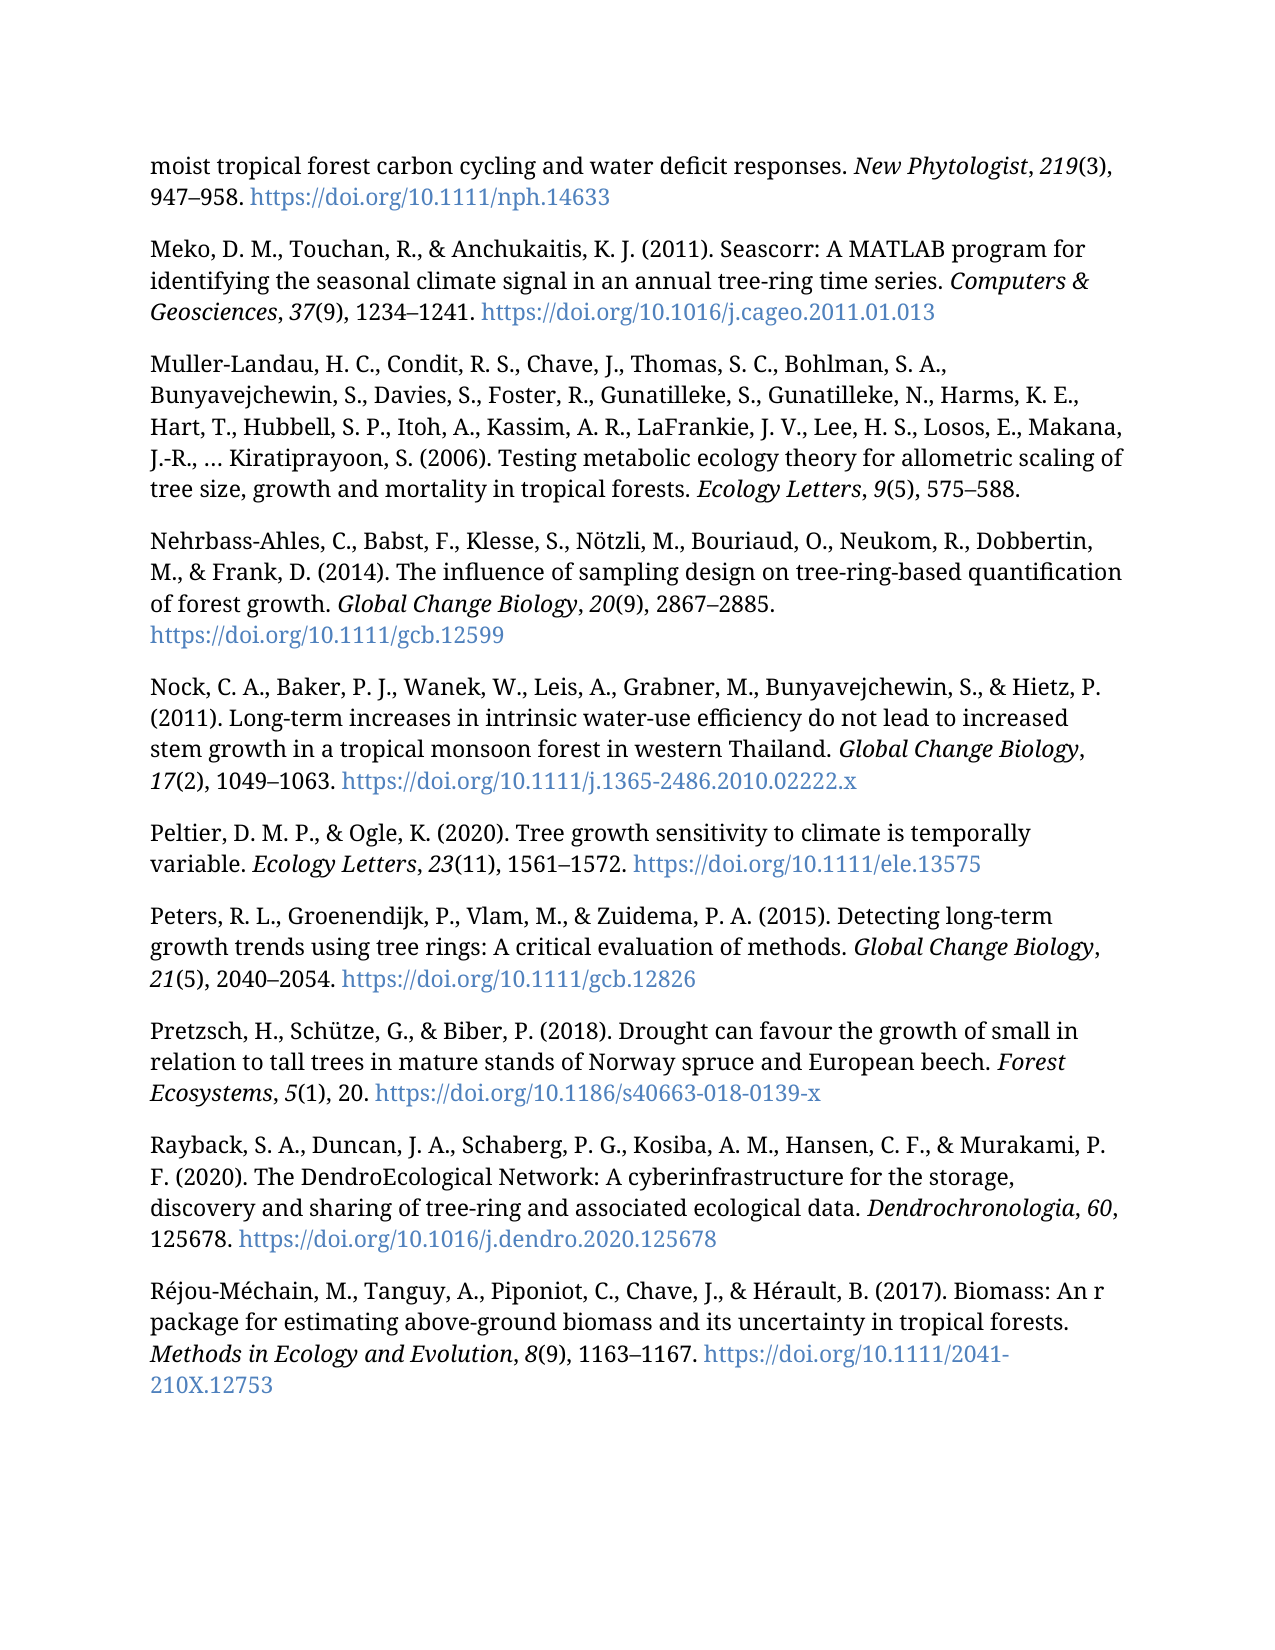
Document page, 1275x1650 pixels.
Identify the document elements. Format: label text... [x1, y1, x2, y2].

text Pretzsch, H., Schütze, G., & Biber, P. (2018). Drought can favour the growth of small in relation to tall trees in mature stands of Norway spruce and European beech. Forest Ecosystems, 5(1), 20. https://doi.org/10.1186/s40663-018-0139-x [150, 1014, 1125, 1108]
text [150, 150, 1125, 212]
text Rayback, S. A., Duncan, J. A., Schaberg, P. G., Kosiba, A. M., Hansen, C. F., & Murakami, P. F. (2020). The DendroEcological Network: A cyberinfrastructure for the storage, discovery and sharing of tree-ring and associated ecological data. Dendrochronologia, 60, 125678. https://doi.org/10.1016/j.dendro.2020.125678 [150, 1129, 1125, 1254]
text Nock, C. A., Baker, P. J., Wanek, W., Leis, A., Grabner, M., Bunyavejchewin, S., & Hietz, P. (2011). Long-term increases in intrinsic water-use efficiency do not lead to increased stem growth in a tropical monsoon forest in western Thailand. Global Change Biology, 17(2), 1049–1063. https://doi.org/10.1111/j.1365-2486.2010.02222.x [150, 671, 1125, 796]
text Réjou-Méchain, M., Tanguy, A., Piponiot, C., Chave, J., & Hérault, B. (2017). Biomass: An r package for estimating above-ground biomass and its uncertainty in tropical forests. Methods in Ecology and Evolution, 8(9), 1163–1167. https://doi.org/10.1111/2041-210X.12753 [150, 1275, 1125, 1400]
text Peltier, D. M. P., & Ogle, K. (2020). Tree growth sensitivity to climate is temporally variable. Ecology Letters, 23(11), 1561–1572. https://doi.org/10.1111/ele.13575 [150, 817, 1125, 879]
text Peters, R. L., Groenendijk, P., Vlam, M., & Zuidema, P. A. (2015). Detecting long-term growth trends using tree rings: A critical evaluation of methods. Global Change Biology, 21(5), 2040–2054. https://doi.org/10.1111/gcb.12826 [150, 900, 1125, 994]
text Nehrbass-Ahles, C., Babst, F., Klesse, S., Nötzli, M., Bouriaud, O., Neukom, R., Dobbertin, M., & Frank, D. (2014). The influence of sampling design on tree-ring-based quantification of forest growth. Global Change Biology, 20(9), 2867–2885. https://doi.org/10.1111/gcb.12599 [150, 525, 1125, 650]
text Muller-Landau, H. C., Condit, R. S., Chave, J., Thomas, S. C., Bohlman, S. A., Bunyavejchewin, S., Davies, S., Foster, R., Gunatilleke, S., Gunatilleke, N., Harms, K. E., Hart, T., Hubbell, S. P., Itoh, A., Kassim, A. R., LaFrankie, J. V., Lee, H. S., Losos, E., Makana, J.-R., … Kiratiprayoon, S. (2006). Testing metabolic ecology theory for allometric scaling of tree size, growth and mortality in tropical forests. Ecology Letters, 9(5), 575–588. [150, 348, 1125, 504]
text Meko, D. M., Touchan, R., & Anchukaitis, K. J. (2011). Seascorr: A MATLAB program for identifying the seasonal climate signal in an annual tree-ring time series. Computers & Geosciences, 37(9), 1234–1241. https://doi.org/10.1016/j.cageo.2011.01.013 [150, 233, 1125, 327]
